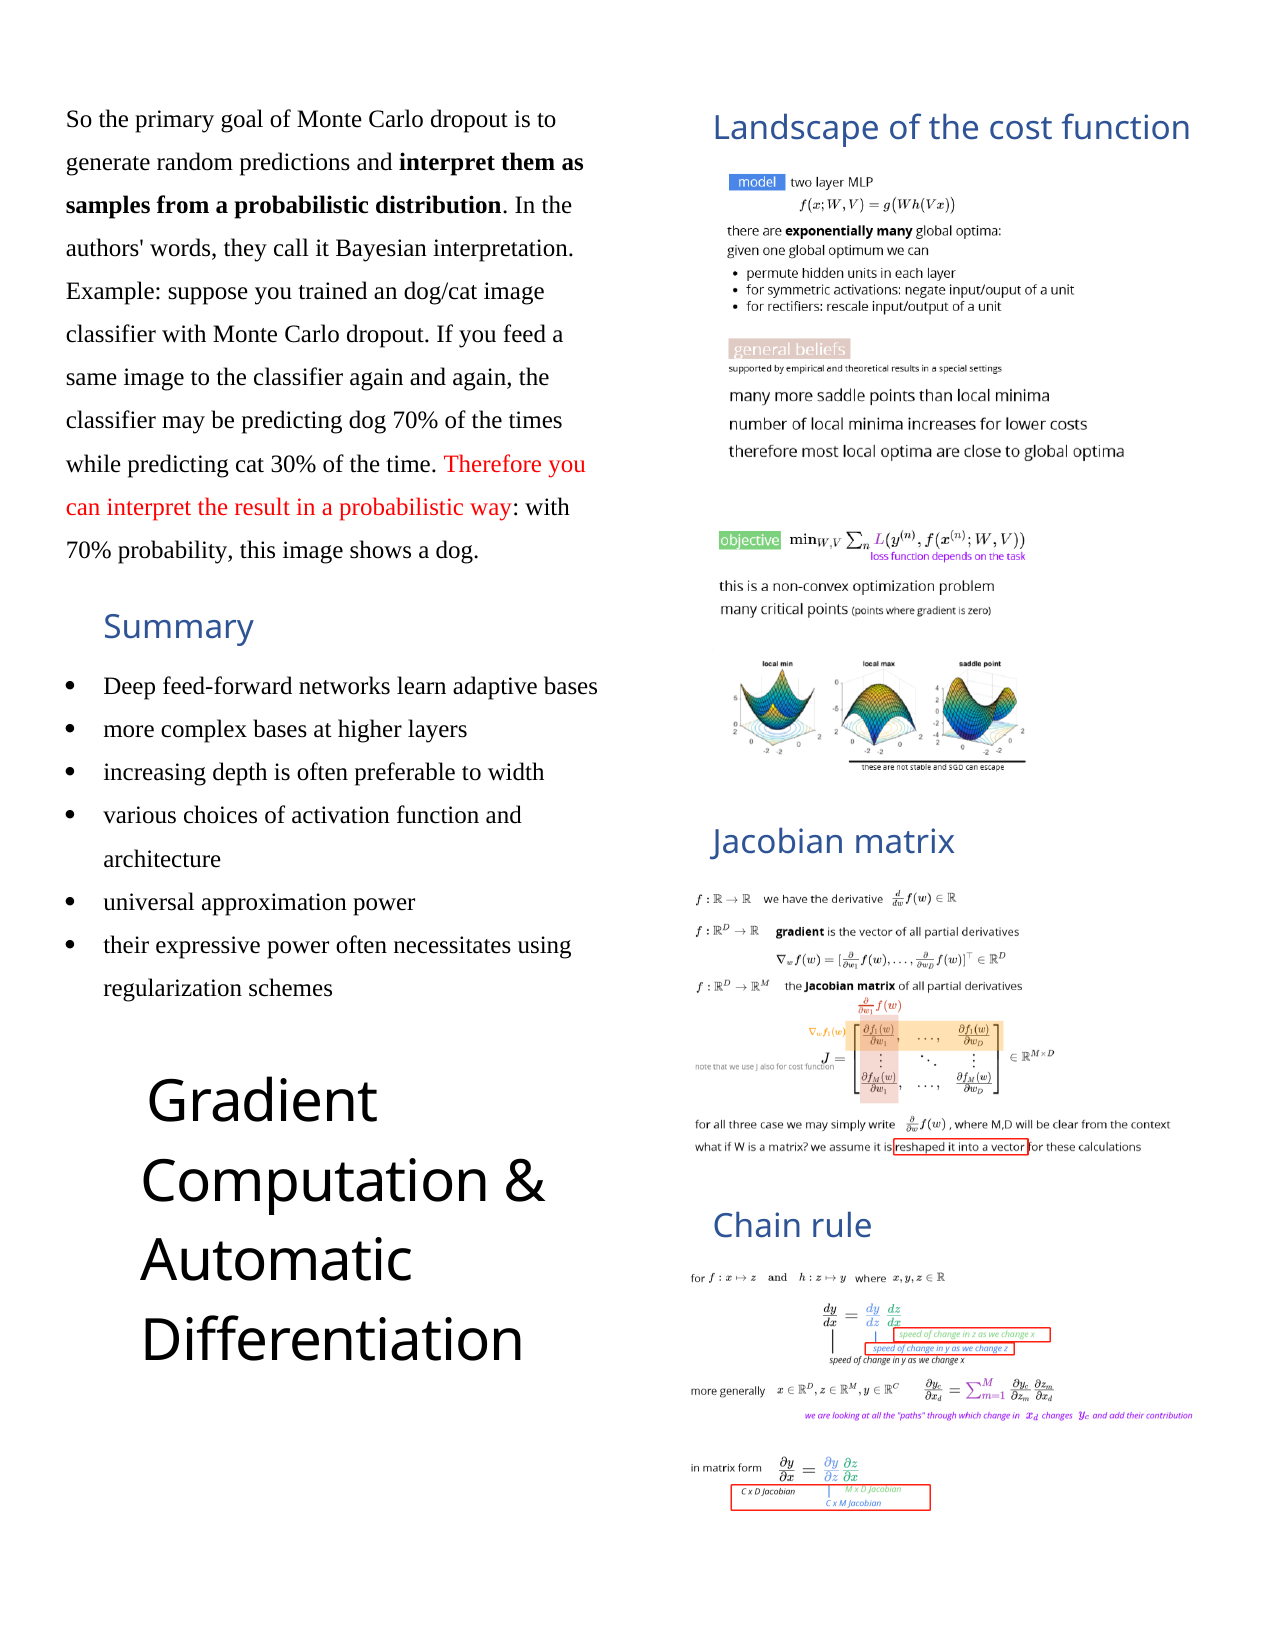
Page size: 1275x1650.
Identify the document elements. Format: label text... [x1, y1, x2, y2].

picture [712, 171, 1077, 316]
picture [712, 523, 1056, 779]
picture [712, 330, 1148, 466]
subtitle Summary [103, 603, 600, 648]
subtitle Jacobian matrix [712, 817, 1209, 863]
list increasing depth is often preferable to width [66, 757, 600, 786]
title Gradient Computation & Automatic Differentiation [103, 1059, 600, 1377]
picture [675, 1270, 1210, 1513]
list Deep feed-forward networks learn adaptive bases [66, 671, 600, 700]
text So the primary goal of Monte Carlo dropout is to generate random predictions and interpret them as samples from a probabilistic distribution. In the authors' words, they call it Bayesian interpretation. [66, 104, 600, 262]
list universal approximation power [66, 887, 600, 916]
subtitle Landscape of the cost function [712, 104, 1209, 149]
list various choices of activation function and architecture [66, 801, 600, 872]
picture [675, 885, 1210, 1163]
subtitle Chain rule [712, 1202, 1209, 1247]
text Example: suppose you trained an dog/cat image classifier with Monte Carlo dropout. If you feed a same image to the classifier again and again, the classifier may be predicting dog 70% of the times while predicting cat 30% of the time. Therefore you can interpret the result in a probabilistic way: with 70% probability, this image shows a dog. [66, 276, 600, 564]
list more complex bases at higher layers [66, 714, 600, 743]
list their expressive power often necessitates using regularization schemes [66, 930, 600, 1002]
